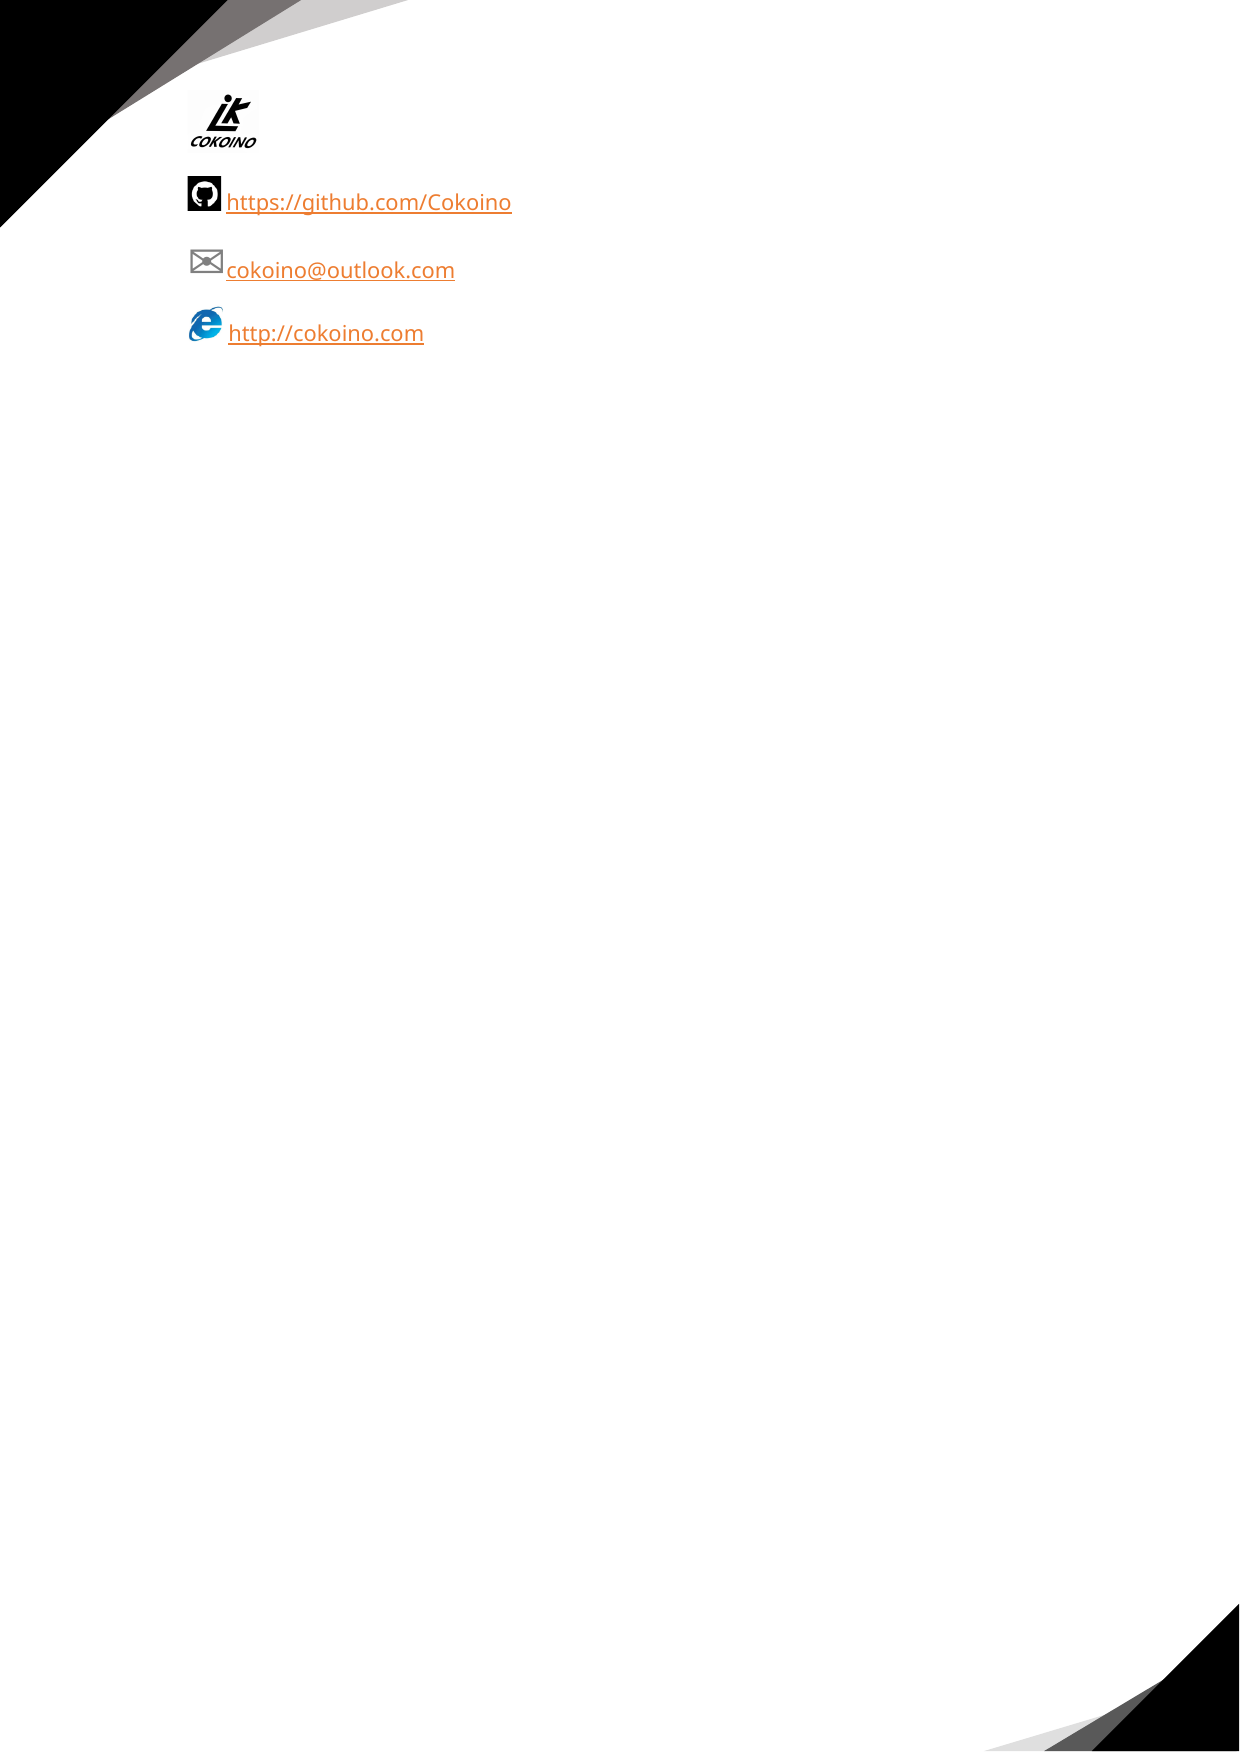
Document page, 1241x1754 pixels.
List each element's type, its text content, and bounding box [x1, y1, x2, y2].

text ✉cokoino@outlook.com [187, 229, 1053, 294]
picture [187, 305, 224, 342]
picture [187, 176, 222, 211]
text https://github.com/Cokoino [187, 164, 1053, 229]
text http://cokoino.com [187, 294, 1053, 359]
picture [187, 90, 259, 153]
